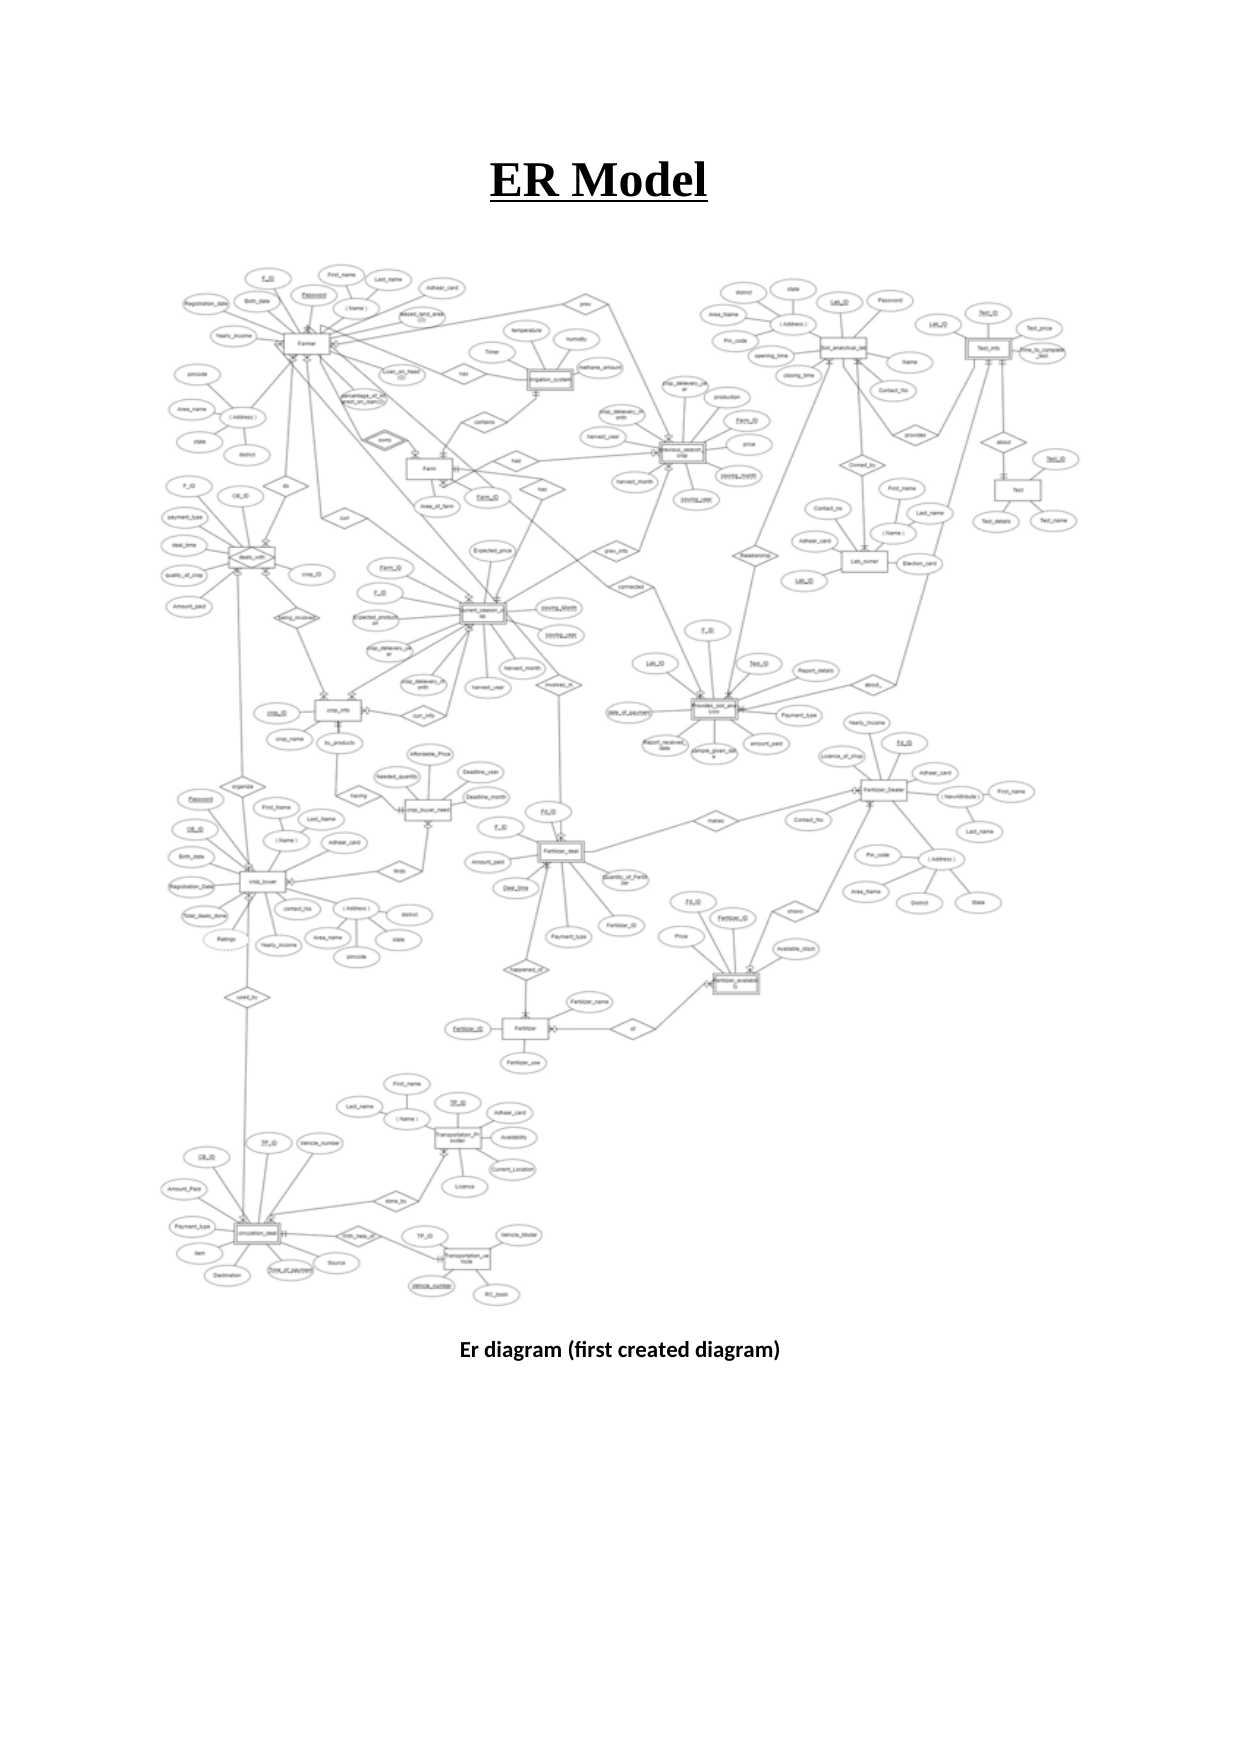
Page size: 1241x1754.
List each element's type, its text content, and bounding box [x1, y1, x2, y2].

text Er diagram (first created diagram) [150, 1336, 1090, 1363]
subtitle ER Model [308, 150, 889, 207]
picture [150, 254, 1091, 1317]
